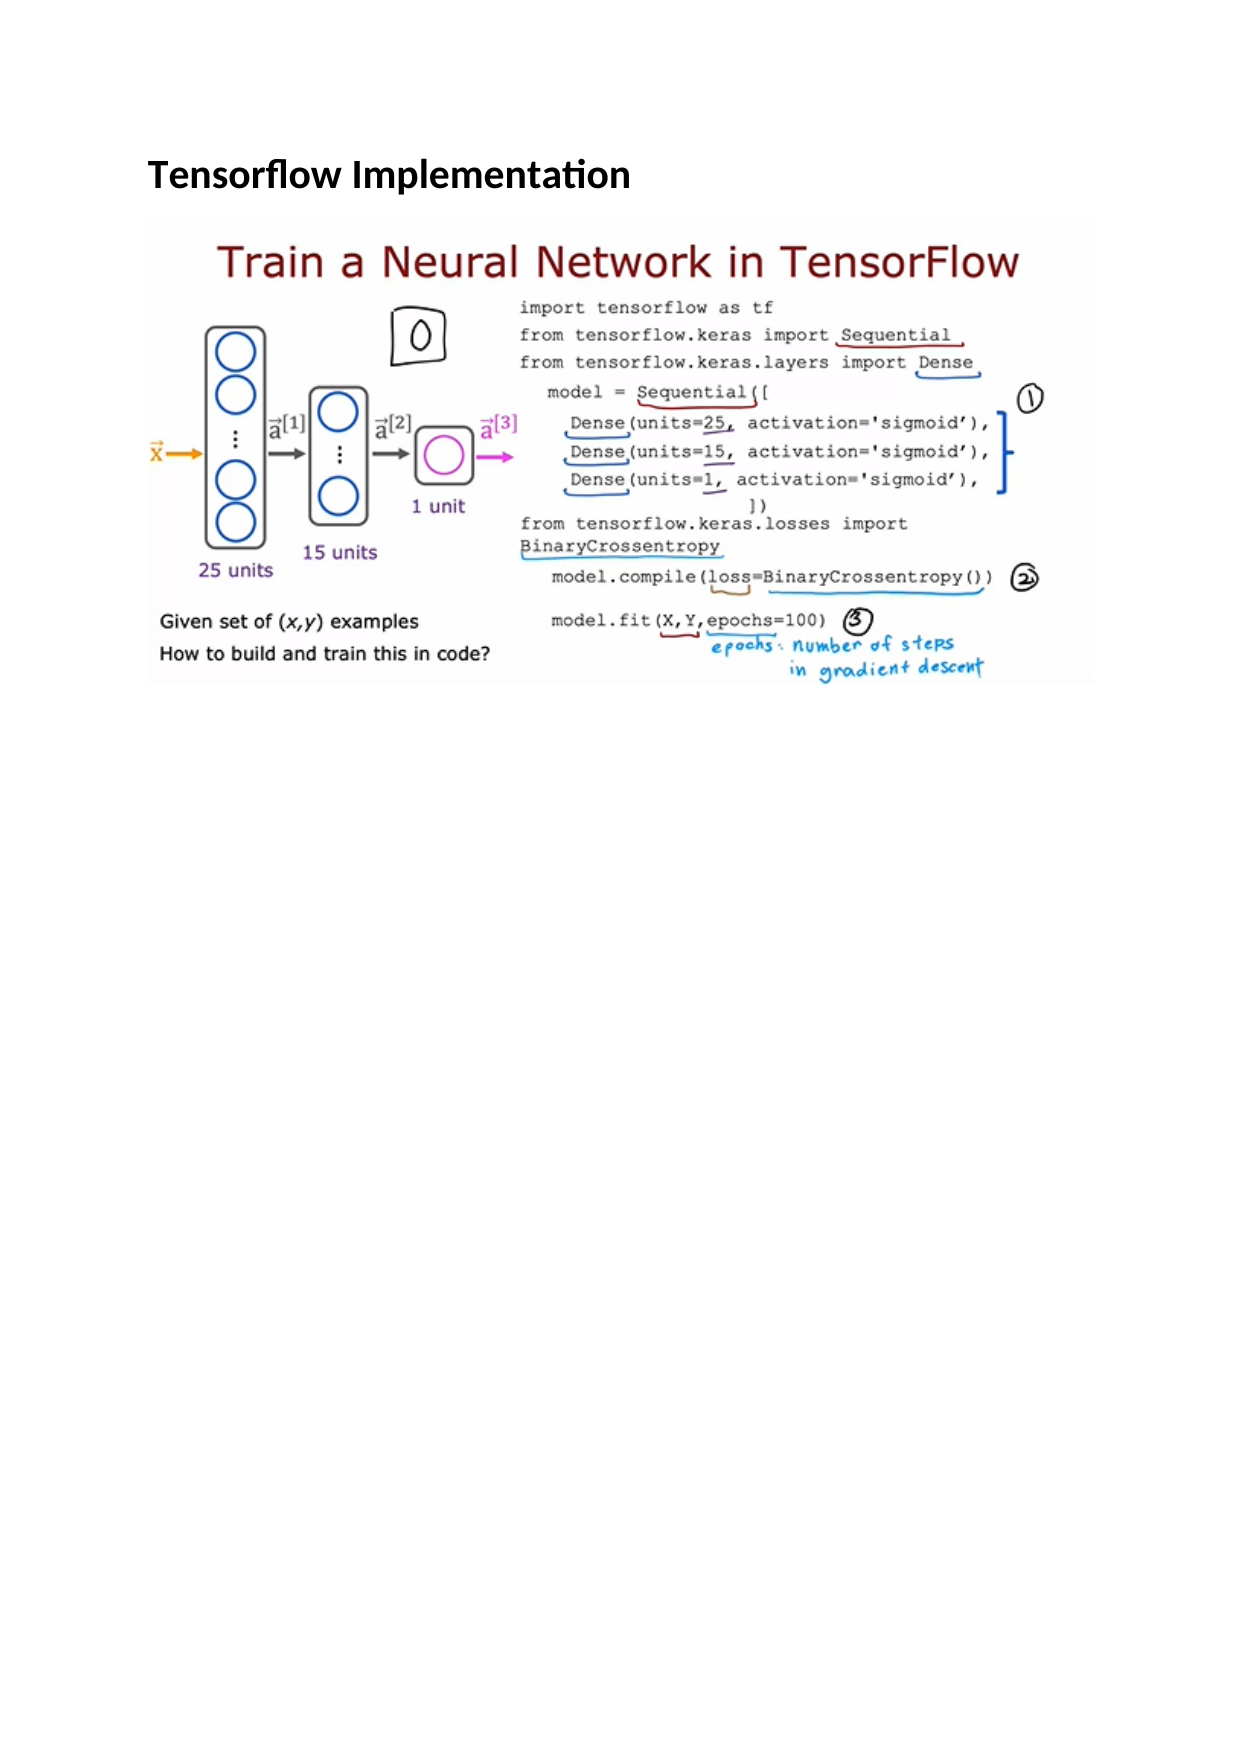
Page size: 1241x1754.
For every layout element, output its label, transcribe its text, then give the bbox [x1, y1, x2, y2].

picture [147, 219, 1093, 685]
text Tensorflow Implementation [148, 148, 1093, 198]
